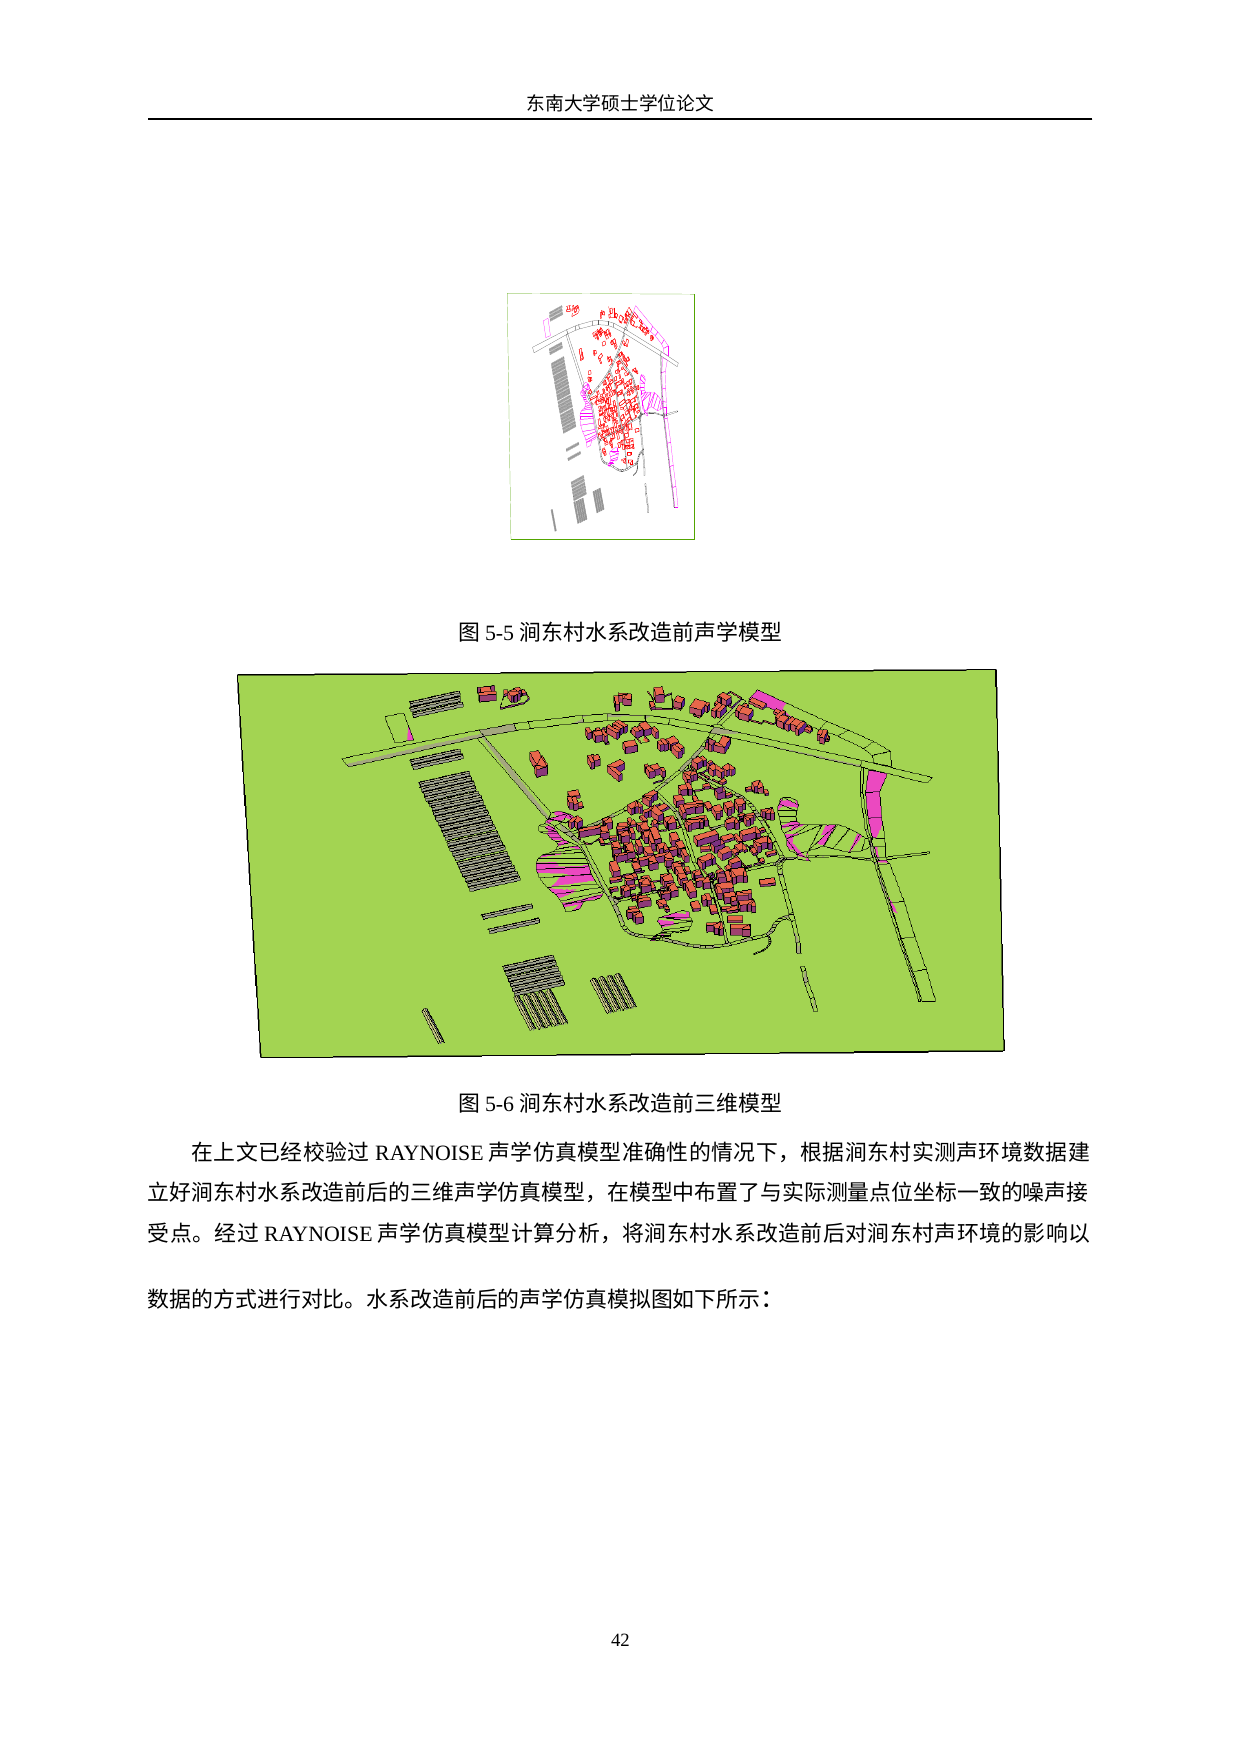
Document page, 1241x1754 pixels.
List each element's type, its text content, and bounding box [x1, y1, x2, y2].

text 在上文已经校验过RAYNOISE声学仿真模型准确性的情况下，根据涧东村实测声环境数据建立好涧东村水系改造前后的三维声学仿真模型，在模型中布置了与实际测量点位坐标一致的噪声接受点。经过RAYNOISE声学仿真模型计算分析，将涧东村水系改造前后对涧东村声环境的影响以数据的方式进行对比。水系改造前后的声学仿真模拟图如下所示： [148, 1134, 1092, 1329]
text 图5-5 涧东村水系改造前声学模型 [148, 614, 1092, 647]
text 图5-6 涧东村水系改造前三维模型 [148, 1086, 1092, 1118]
picture [232, 663, 1008, 1063]
